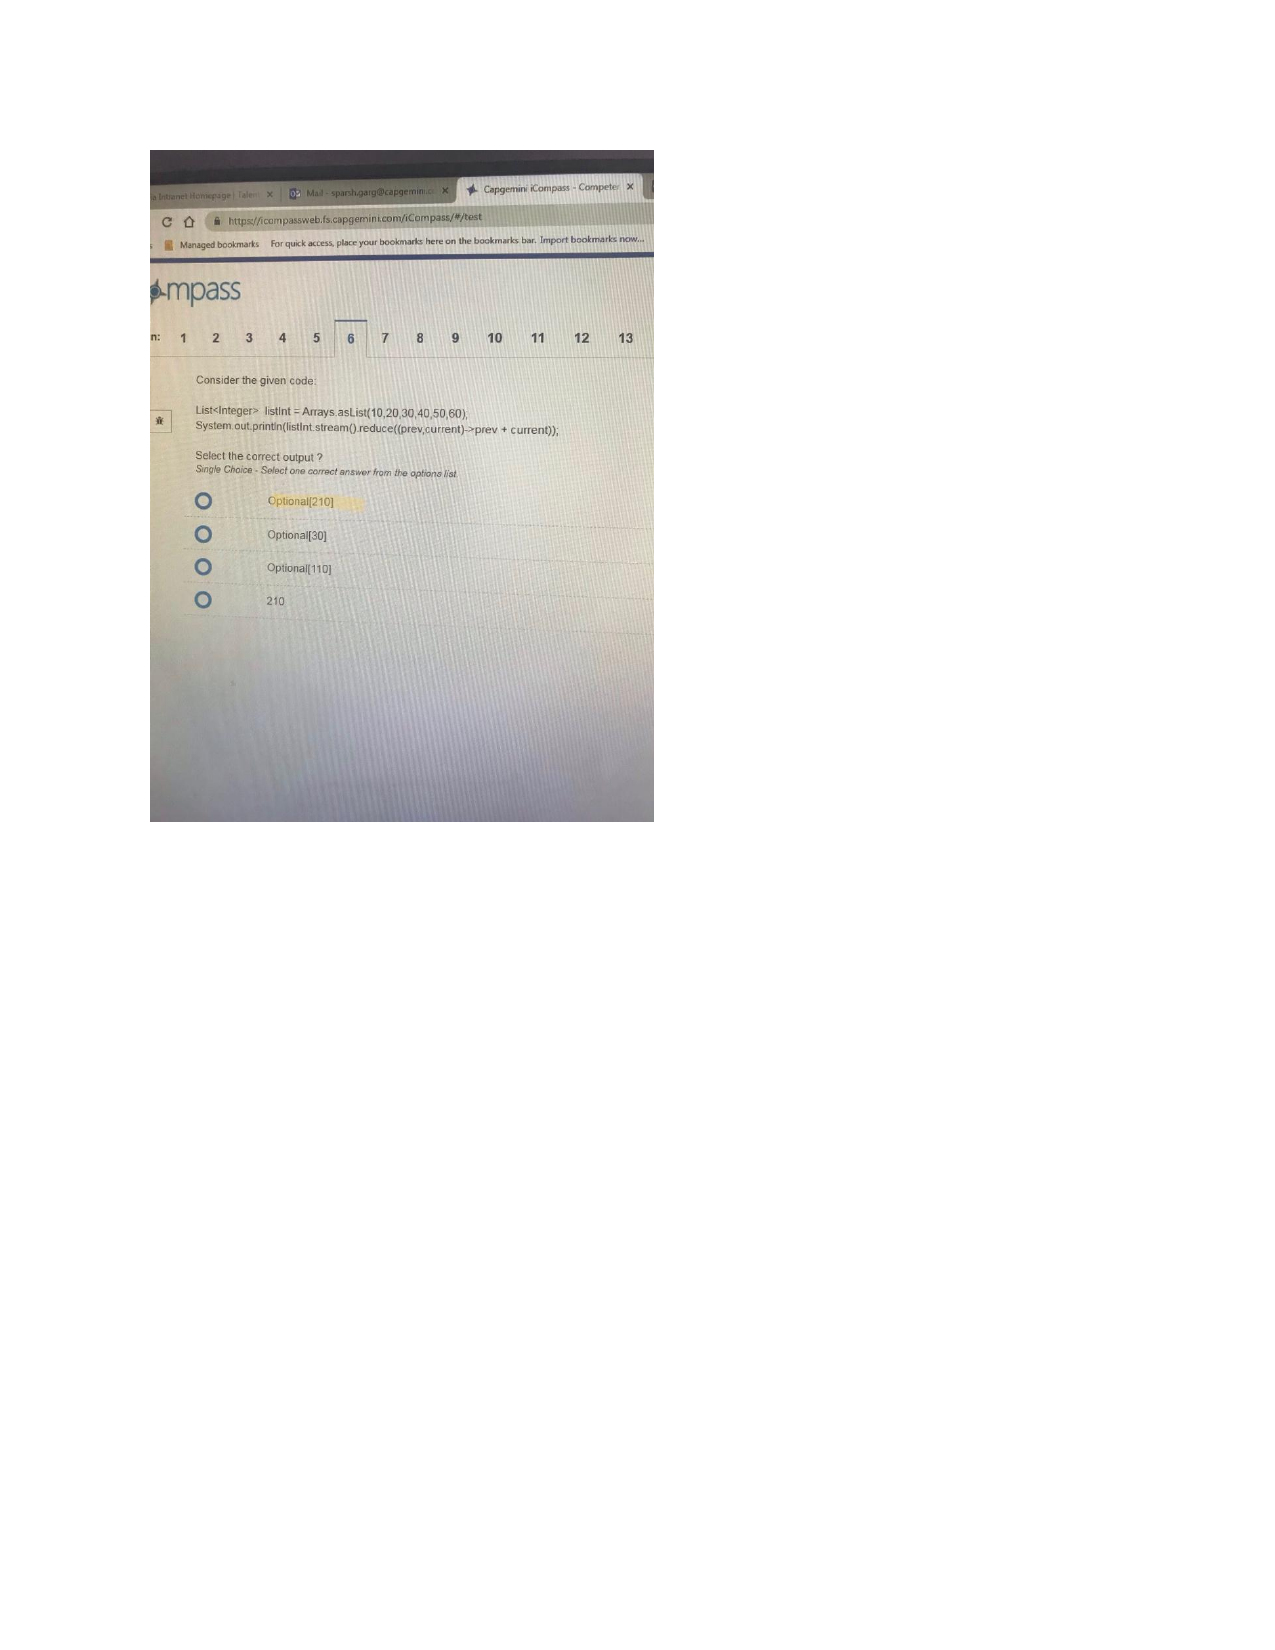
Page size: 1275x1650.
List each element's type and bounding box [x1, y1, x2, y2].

picture [150, 150, 654, 822]
